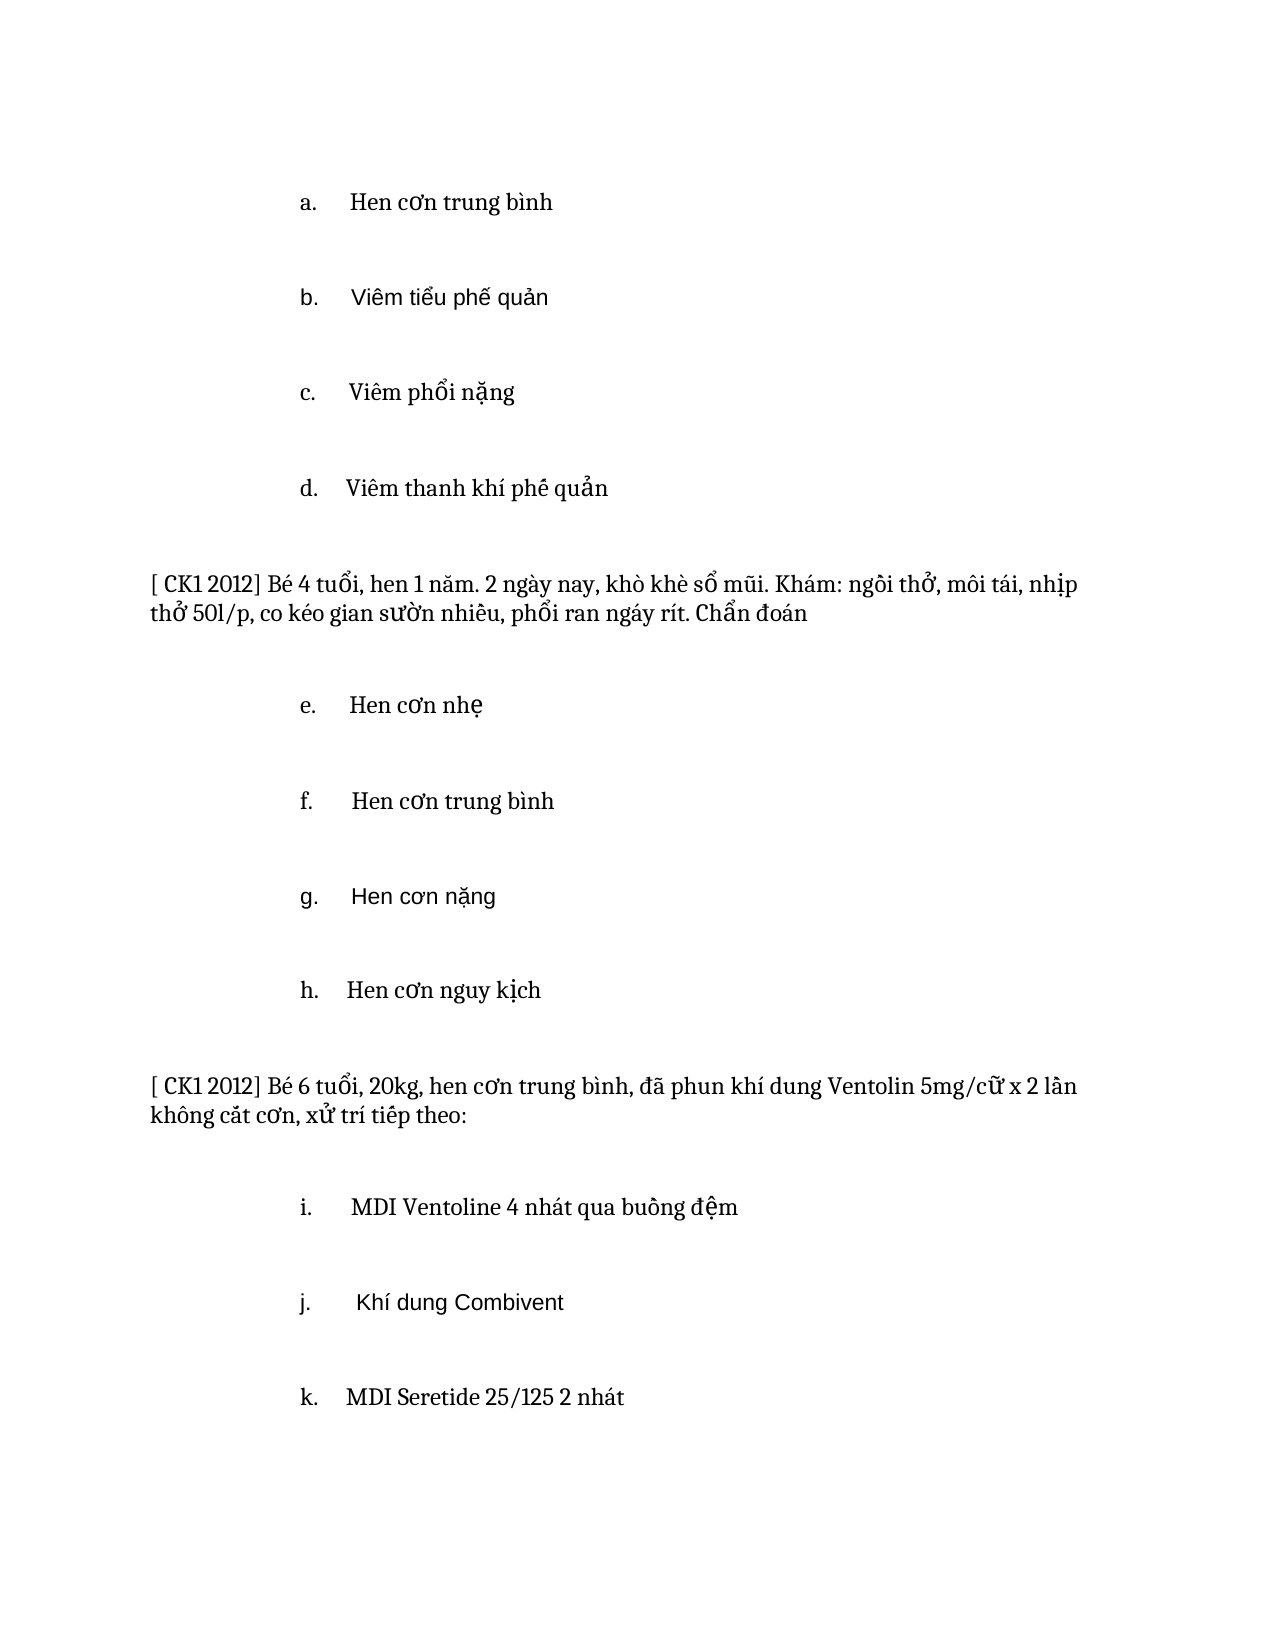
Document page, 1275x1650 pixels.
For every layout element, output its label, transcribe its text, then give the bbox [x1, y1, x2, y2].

text i. MDI Ventoline 4 nhát qua buồng đệm [300, 1193, 1125, 1222]
text f. Hen cơn trung bình [300, 787, 1125, 815]
text a. Hen cơn trung bình [300, 188, 1125, 217]
text d. Viêm thanh khí phế quản [300, 474, 1125, 502]
text [ CK1 2012] Bé 4 tuổi, hen 1 năm. 2 ngày nay, khò khè sổ mũi. Khám: ngồi thở, môi tái, nhịp thở 50l/p, co kéo gian sườn nhiều, phổi ran ngáy rít. Chẩn đoán [150, 570, 1106, 627]
text c. Viêm phổi nặng [300, 378, 1125, 406]
text h. Hen cơn nguy kịch [300, 976, 1125, 1005]
text e. Hen cơn nhẹ [300, 691, 1125, 719]
text [ CK1 2012] Bé 6 tuổi, 20kg, hen cơn trung bình, đã phun khí dung Ventolin 5mg/cữ x 2 lần không cắt cơn, xử trí tiếp theo: [150, 1072, 1096, 1130]
text k. MDI Seretide 25/125 2 nhát [300, 1382, 1125, 1411]
